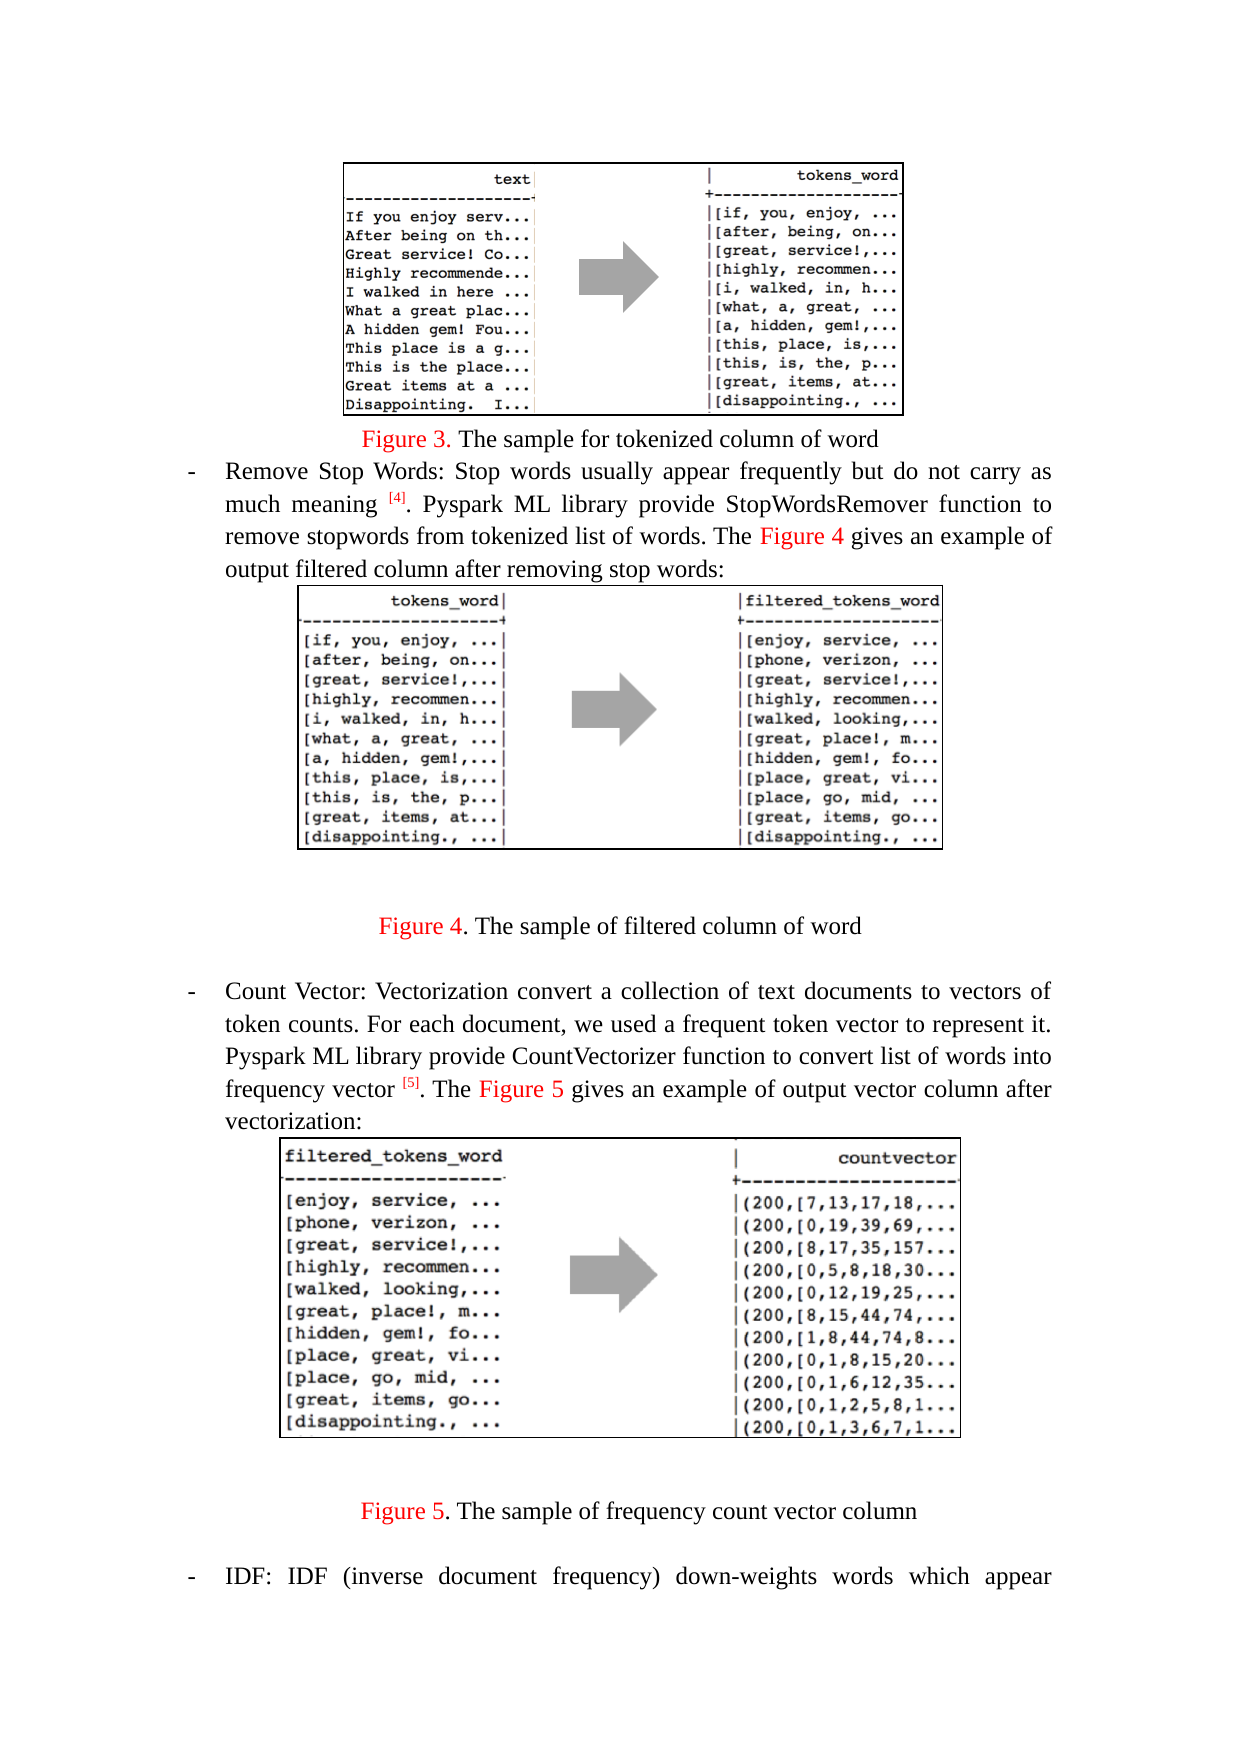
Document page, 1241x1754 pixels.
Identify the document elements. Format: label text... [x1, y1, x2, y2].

picture [299, 586, 942, 848]
list Count Vector: Vectorization convert a collection of text documents to vectors of token counts. For each document, we used a frequent token vector to represent it. Pyspark ML library provide CountVectorizer function to convert list of words into frequency vector [5]. The Figure 5 gives an example of output vector column after vectorization: [187, 974, 1053, 1137]
list Figure 5. The sample of frequency count vector column [225, 1494, 1053, 1527]
picture [281, 1139, 960, 1437]
picture [344, 164, 902, 414]
text Figure 4. The sample of filtered column of word [187, 909, 1053, 942]
list Remove Stop Words: Stop words usually appear frequently but do not carry as much meaning [4]. Pyspark ML library provide StopWordsRemover function to remove stopwords from tokenized list of words. The Figure 4 gives an example of output filtered column after removing stop words: [187, 454, 1053, 584]
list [187, 1559, 1053, 1592]
text Figure 3. The sample for tokenized column of word [187, 422, 1053, 454]
